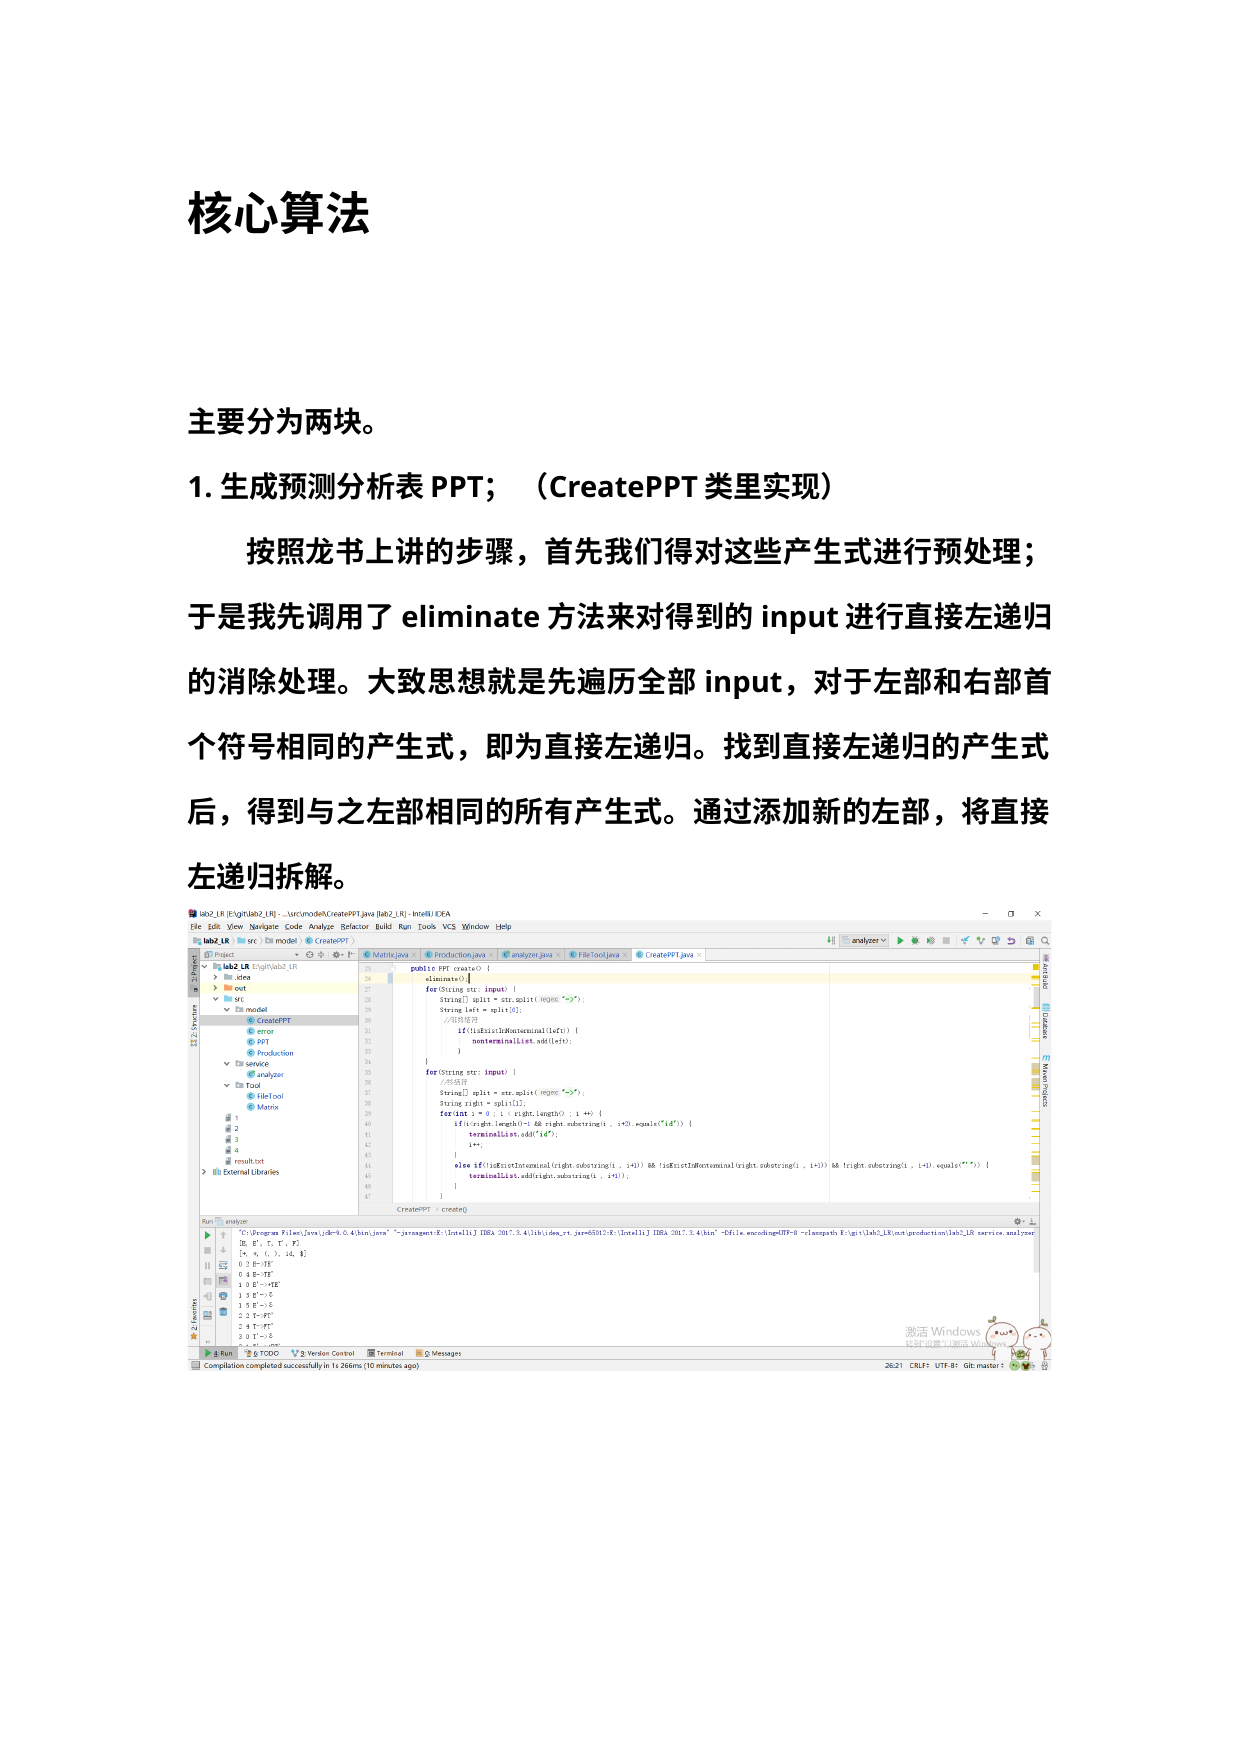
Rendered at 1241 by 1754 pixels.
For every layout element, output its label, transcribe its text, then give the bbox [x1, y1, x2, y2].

text 主要分为两块。 [187, 387, 1053, 452]
picture [187, 907, 1052, 1371]
subtitle 核心算法 [187, 162, 1053, 259]
list 按照龙书上讲的步骤，首先我们得对这些产生式进行预处理；于是我先调用了eliminate方法来对得到的input进行直接左递归的消除处理。大致思想就是先遍历全部input，对于左部和右部首个符号相同的产生式，即为直接左递归。找到直接左递归的产生式后，得到与之左部相同的所有产生式。通过添加新的左部，将直接左递归拆解。 [187, 517, 1053, 907]
list 生成预测分析表PPT； （CreatePPT类里实现） [187, 452, 1053, 517]
